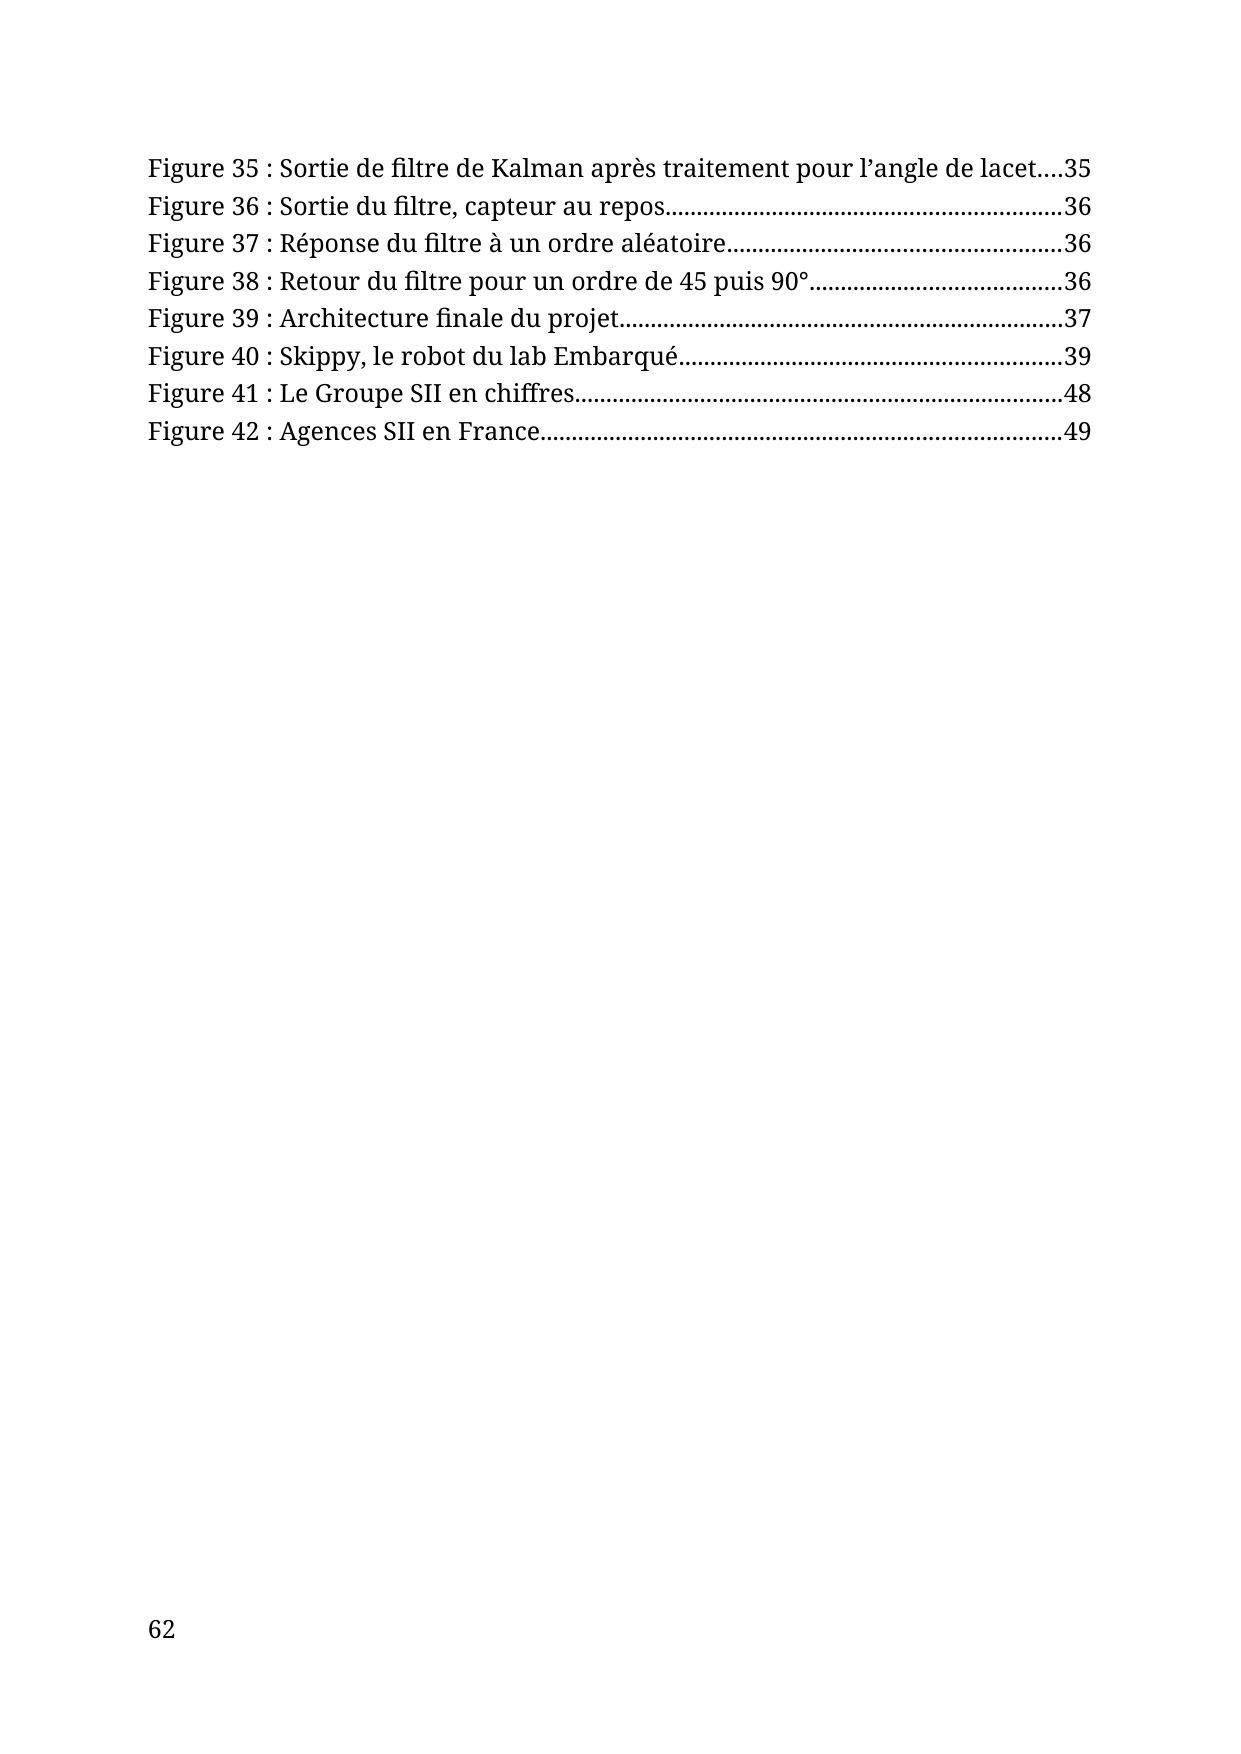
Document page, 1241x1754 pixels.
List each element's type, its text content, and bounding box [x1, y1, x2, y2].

text Figure 35 : Sortie de filtre de Kalman après traitement pour l’angle de lacet 35 [148, 148, 1093, 185]
text Figure 42 : Agences SII en France 49 [148, 410, 1093, 448]
text Figure 36 : Sortie du filtre, capteur au repos 36 [148, 185, 1093, 223]
text Figure 39 : Architecture finale du projet 37 [148, 298, 1093, 335]
text Figure 40 : Skippy, le robot du lab Embarqué 39 [148, 335, 1093, 373]
text Figure 37 : Réponse du filtre à un ordre aléatoire 36 [148, 223, 1093, 260]
text Figure 41 : Le Groupe SII en chiffres 48 [148, 373, 1093, 410]
text Figure 38 : Retour du filtre pour un ordre de 45 puis 90° 36 [148, 260, 1093, 298]
